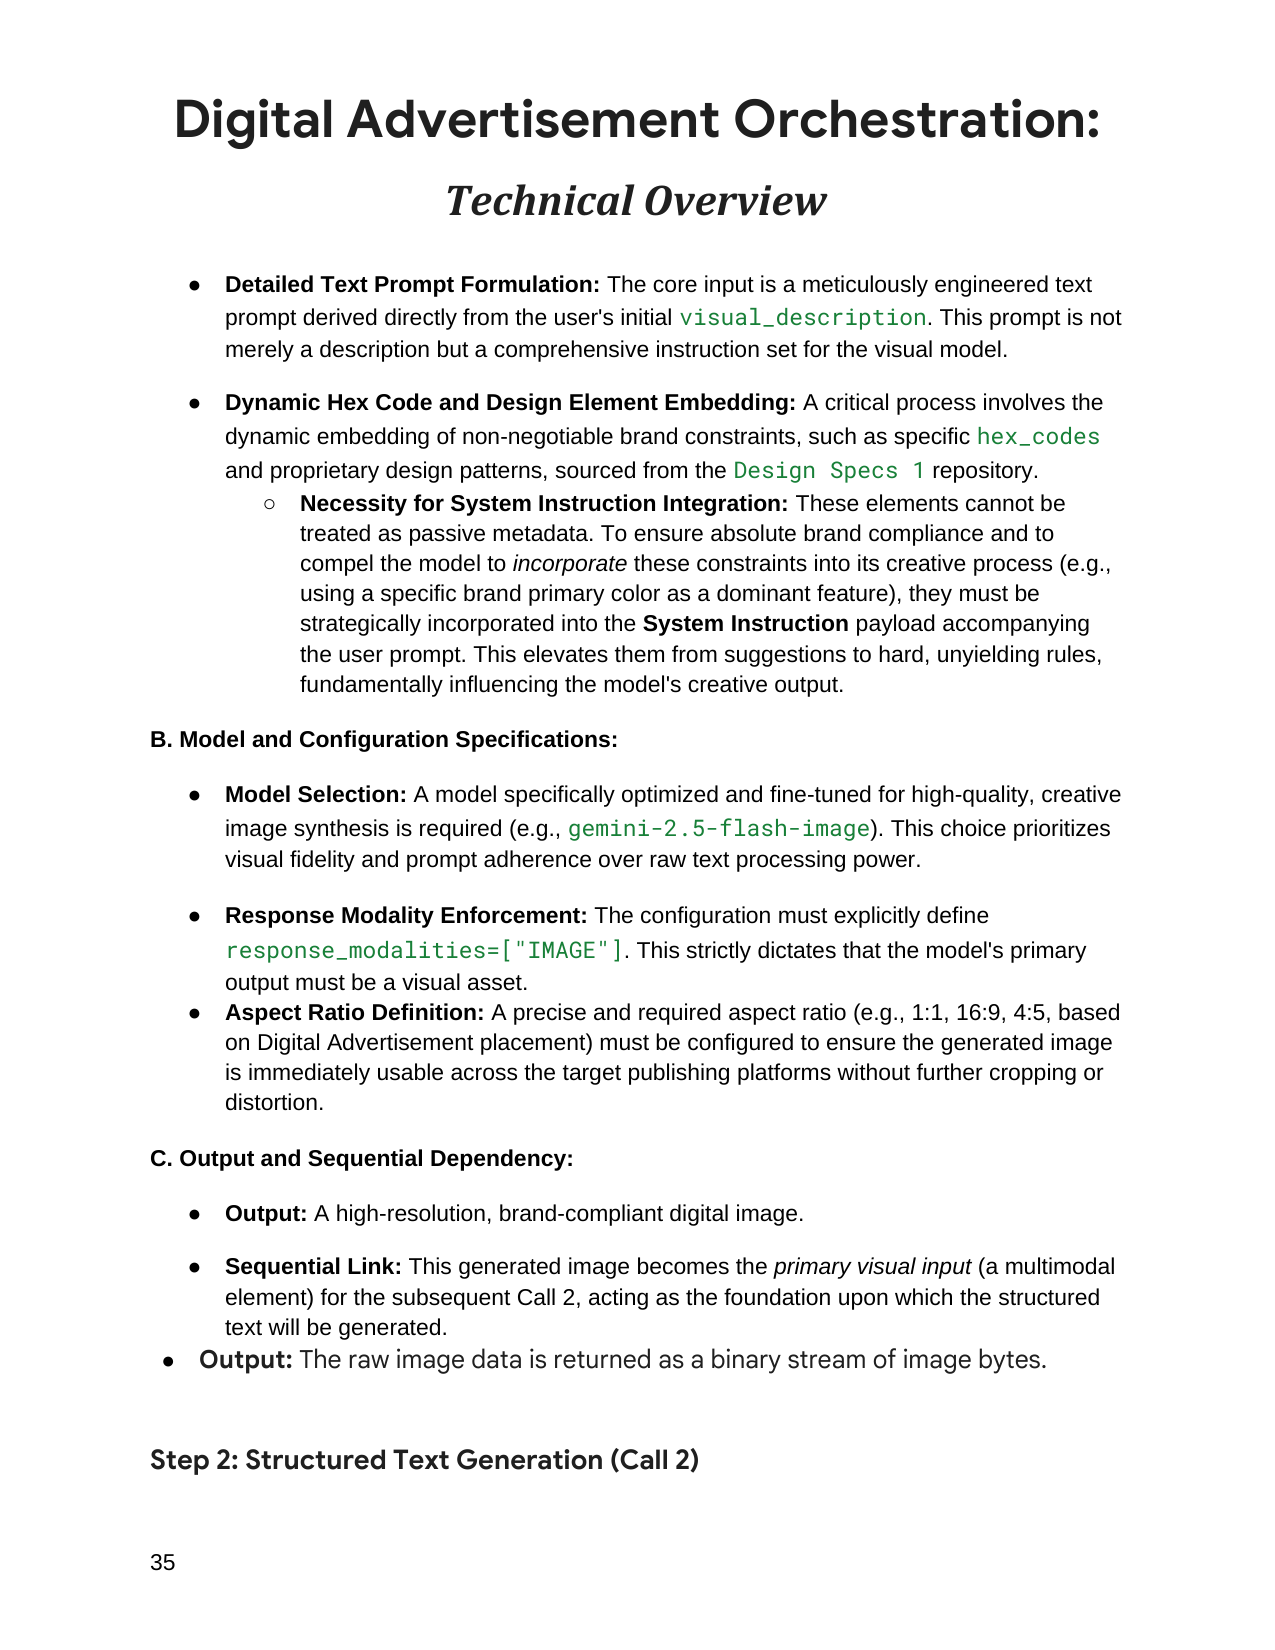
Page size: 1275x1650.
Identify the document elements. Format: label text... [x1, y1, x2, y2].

list Detailed Text Prompt Formulation: The core input is a meticulously engineered text prompt derived directly from the user's initial visual_description. This prompt is not merely a description but a comprehensive instruction set for the visual model. [187, 271, 1125, 362]
list Response Modality Enforcement: The configuration must explicitly define response_modalities=["IMAGE"]. This strictly dictates that the model's primary output must be a visual asset. [187, 900, 1125, 995]
list Model Selection: A model specifically optimized and fine-tuned for high-quality, creative image synthesis is required (e.g., gemini-2.5-flash-image). This choice prioritizes visual fidelity and prompt adherence over raw text processing power. [187, 781, 1125, 872]
text C. Output and Sequential Dependency: [150, 1144, 1125, 1171]
subtitle Step 2: Structured Text Generation (Call 2) [150, 1443, 1125, 1477]
text B. Model and Configuration Specifications: [150, 726, 1125, 752]
list Necessity for System Instruction Integration: These elements cannot be treated as passive metadata. To ensure absolute brand compliance and to compel the model to incorporate these constraints into its creative process (e.g., using a specific brand primary color as a dominant feature), they must be strategically incorporated into the System Instruction payload accompanying the user prompt. This elevates them from suggestions to hard, unyielding rules, fundamentally influencing the model's creative output. [262, 489, 1125, 697]
list Aspect Ratio Definition: A precise and required aspect ratio (e.g., 1:1, 16:9, 4:5, based on Digital Advertisement placement) must be configured to ensure the generated image is immediately usable across the target publishing platforms without further cropping or distortion. [187, 999, 1125, 1116]
list Output: The raw image data is returned as a binary stream of image bytes. [161, 1344, 1125, 1375]
list Output: A high-resolution, brand-compliant digital image. [187, 1200, 1125, 1226]
list Dynamic Hex Code and Design Element Embedding: A critical process involves the dynamic embedding of non-negotiable brand constraints, such as specific hex_codes and proprietary design patterns, sourced from the Design Specs 1 repository. [187, 389, 1125, 485]
list Sequential Link: This generated image becomes the primary visual input (a multimodal element) for the subsequent Call 2, acting as the foundation upon which the structured text will be generated. [187, 1253, 1125, 1340]
